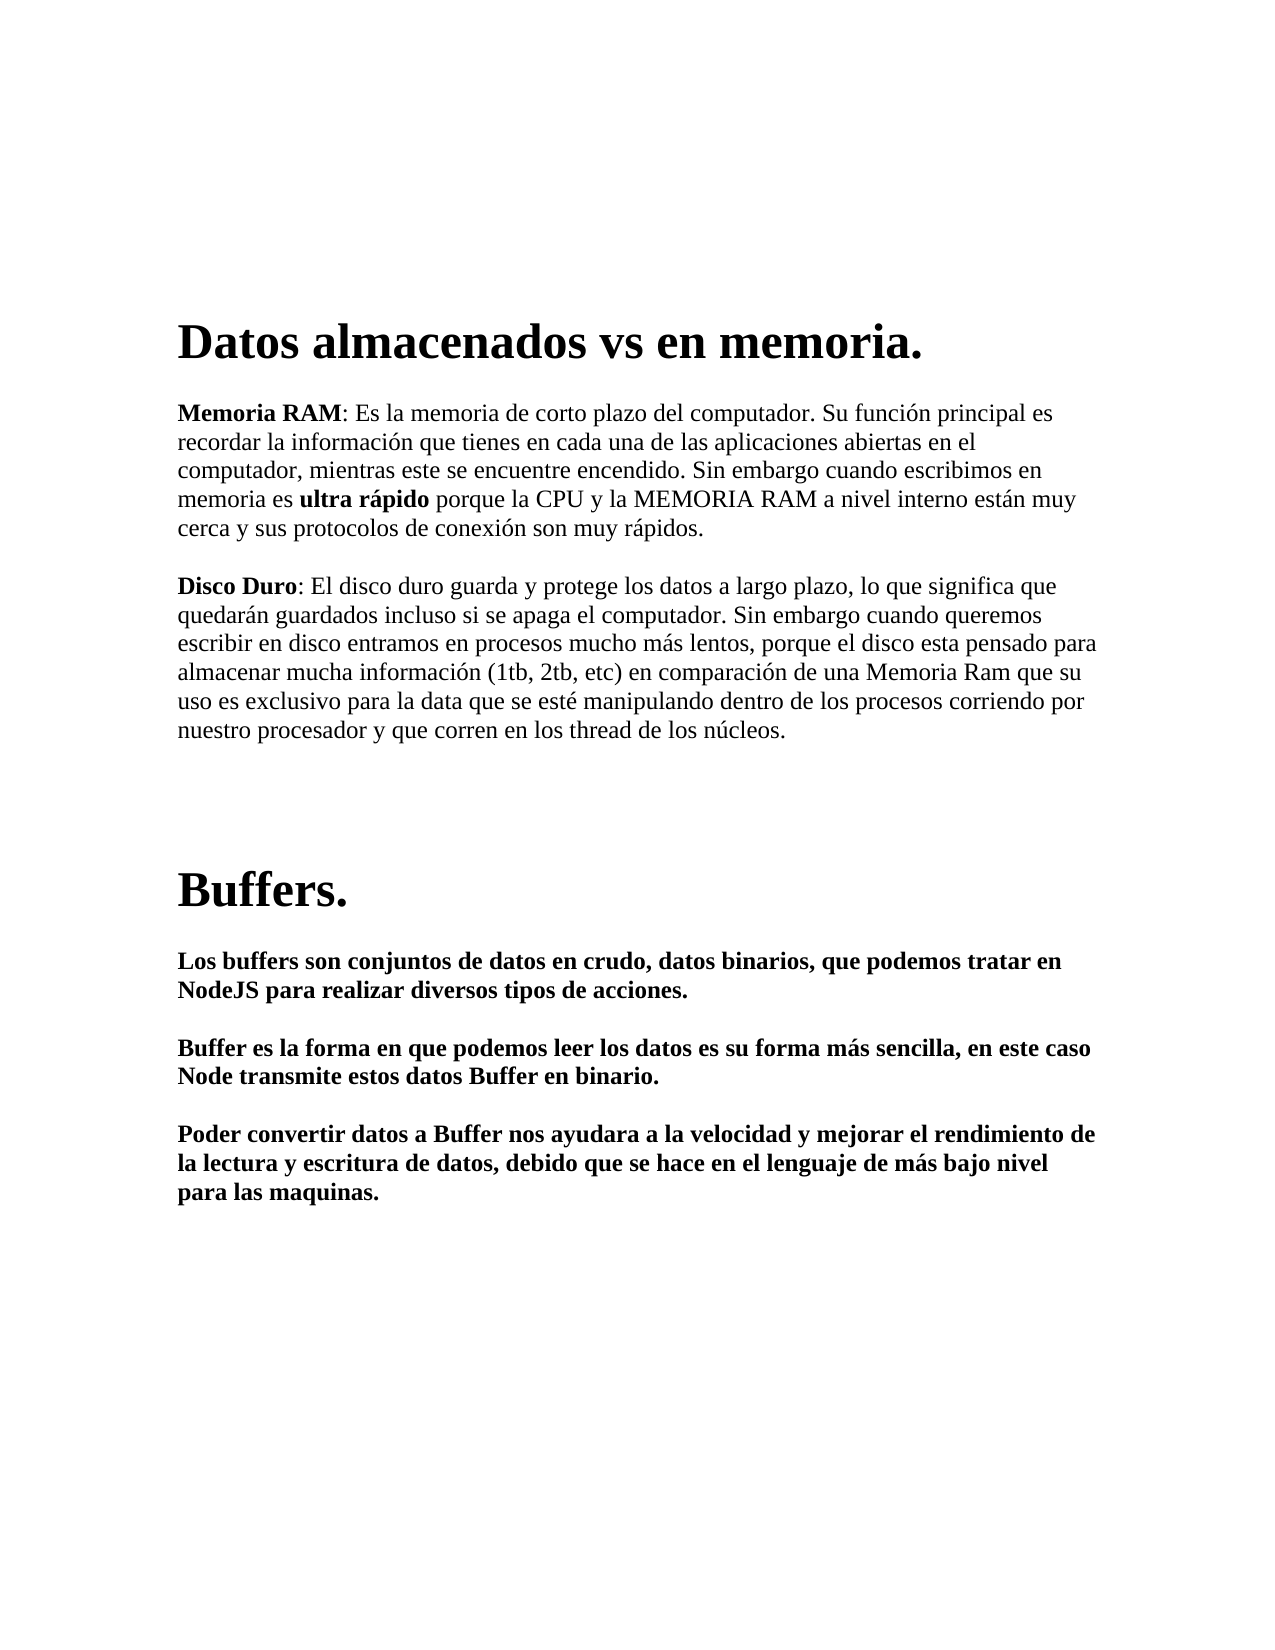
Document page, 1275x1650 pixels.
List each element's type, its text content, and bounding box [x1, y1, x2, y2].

text Memoria RAM: Es la memoria de corto plazo del computador. Su función principal es recordar la información que tienes en cada una de las aplicaciones abiertas en el computador, mientras este se encuentre encendido. Sin embargo cuando escribimos en memoria es ultra rápido porque la CPU y la MEMORIA RAM a nivel interno están muy cerca y sus protocolos de conexión son muy rápidos. [177, 398, 1098, 542]
subtitle Buffer es la forma en que podemos leer los datos es su forma más sencilla, en este caso Node transmite estos datos Buffer en binario. [177, 1033, 1098, 1090]
subtitle Buffers. [177, 859, 1098, 917]
subtitle Los buffers son conjuntos de datos en crudo, datos binarios, que podemos tratar en NodeJS para realizar diversos tipos de acciones. [177, 946, 1098, 1003]
subtitle Datos almacenados vs en memoria. [177, 311, 1098, 369]
subtitle Poder convertir datos a Buffer nos ayudara a la velocidad y mejorar el rendimiento de la lectura y escritura de datos, debido que se hace en el lenguaje de más bajo nivel para las maquinas. [177, 1119, 1098, 1206]
text Disco Duro: El disco duro guarda y protege los datos a largo plazo, lo que significa que quedarán guardados incluso si se apaga el computador. Sin embargo cuando queremos escribir en disco entramos en procesos mucho más lentos, porque el disco esta pensado para almacenar mucha información (1tb, 2tb, etc) en comparación de una Memoria Ram que su uso es exclusivo para la data que se esté manipulando dentro de los procesos corriendo por nuestro procesador y que corren en los thread de los núcleos. [177, 571, 1098, 743]
